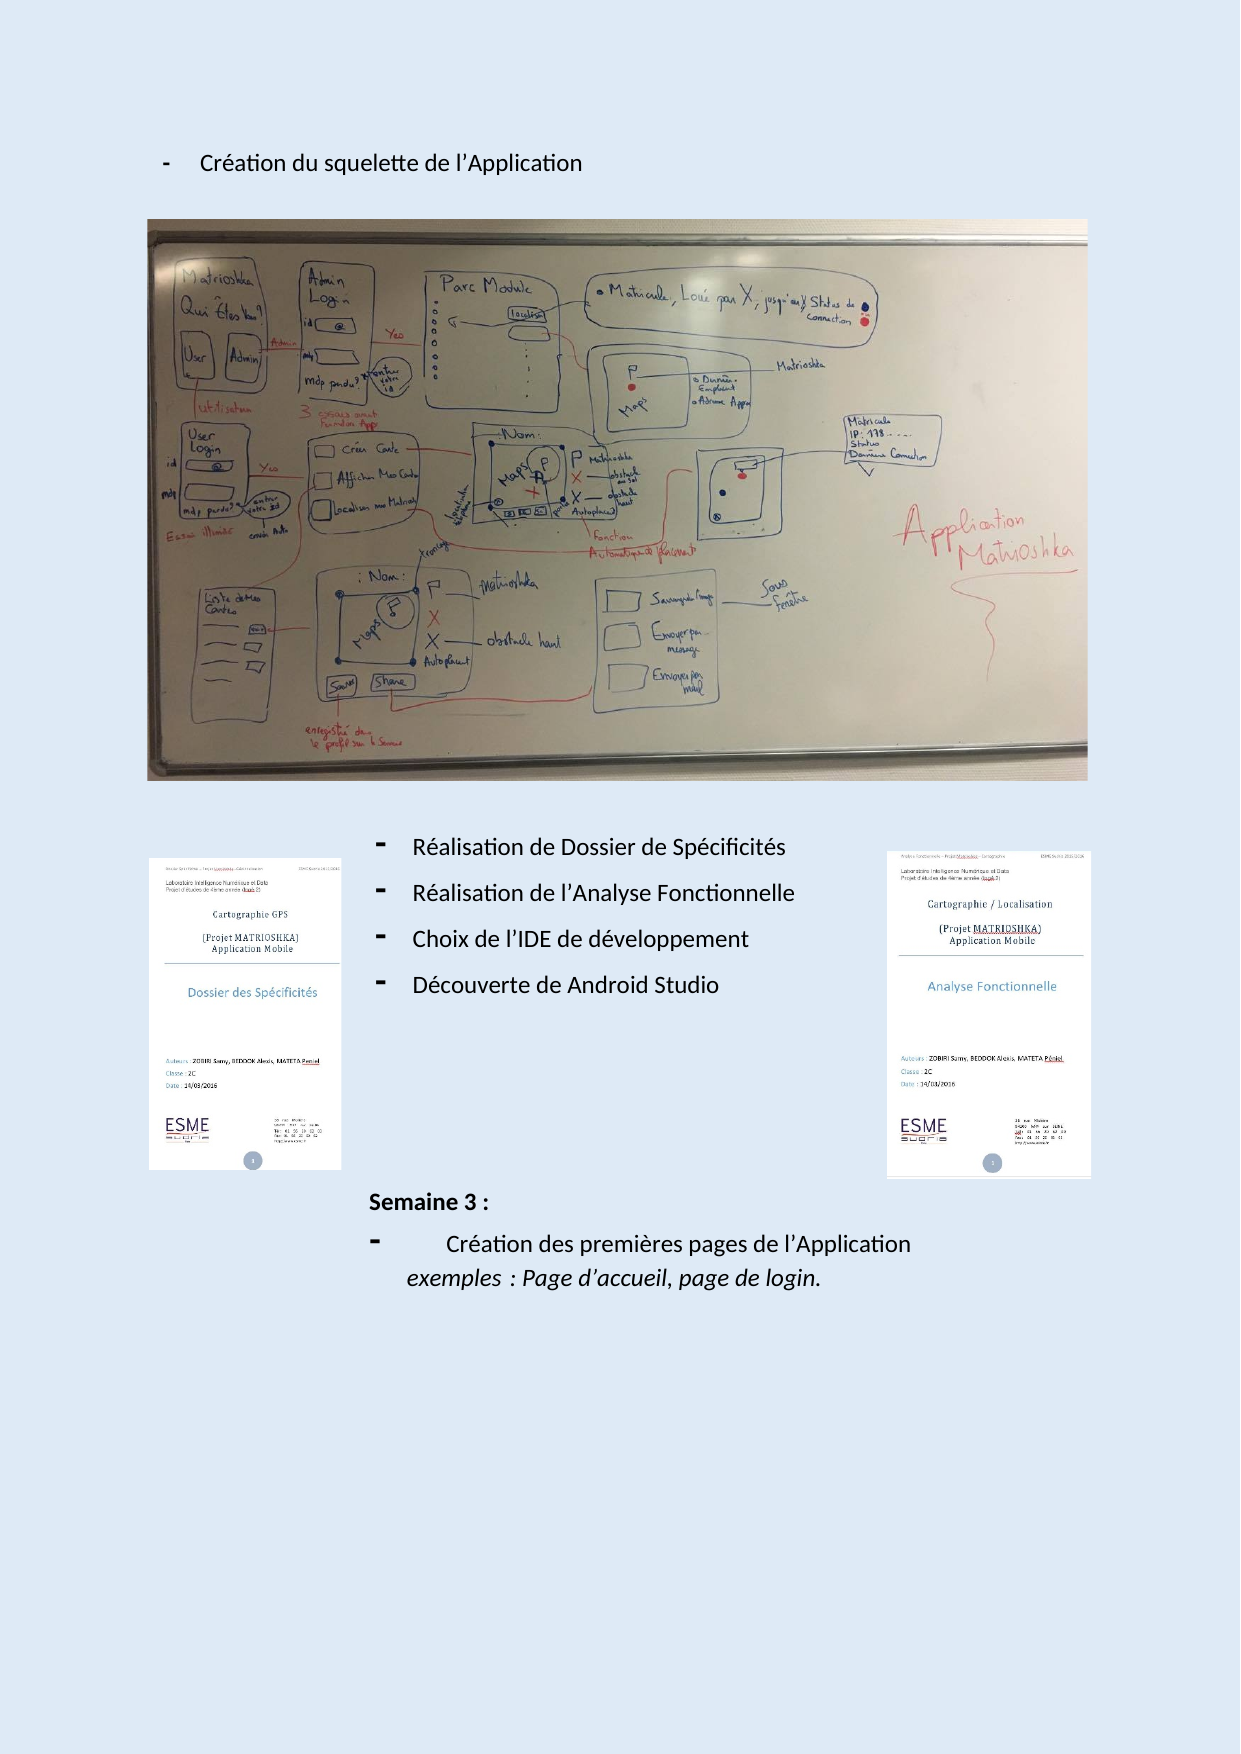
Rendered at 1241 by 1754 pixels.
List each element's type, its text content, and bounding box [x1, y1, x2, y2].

list Découverte de Android Studio [162, 957, 887, 1002]
picture [887, 851, 1092, 1179]
list Choix de l’IDE de développement [162, 911, 887, 957]
list Création du squelette de l’Application [162, 148, 1093, 178]
list exemples : Page d’accueil, page de login. [407, 1262, 1093, 1292]
picture [147, 219, 1087, 781]
list Réalisation de l’Analyse Fonctionnelle [162, 865, 887, 911]
list Réalisation de Dossier de Spécificités [162, 819, 1093, 865]
text Semaine 3 : [369, 1186, 1093, 1216]
list Création des premières pages de l’Application [369, 1216, 1093, 1262]
